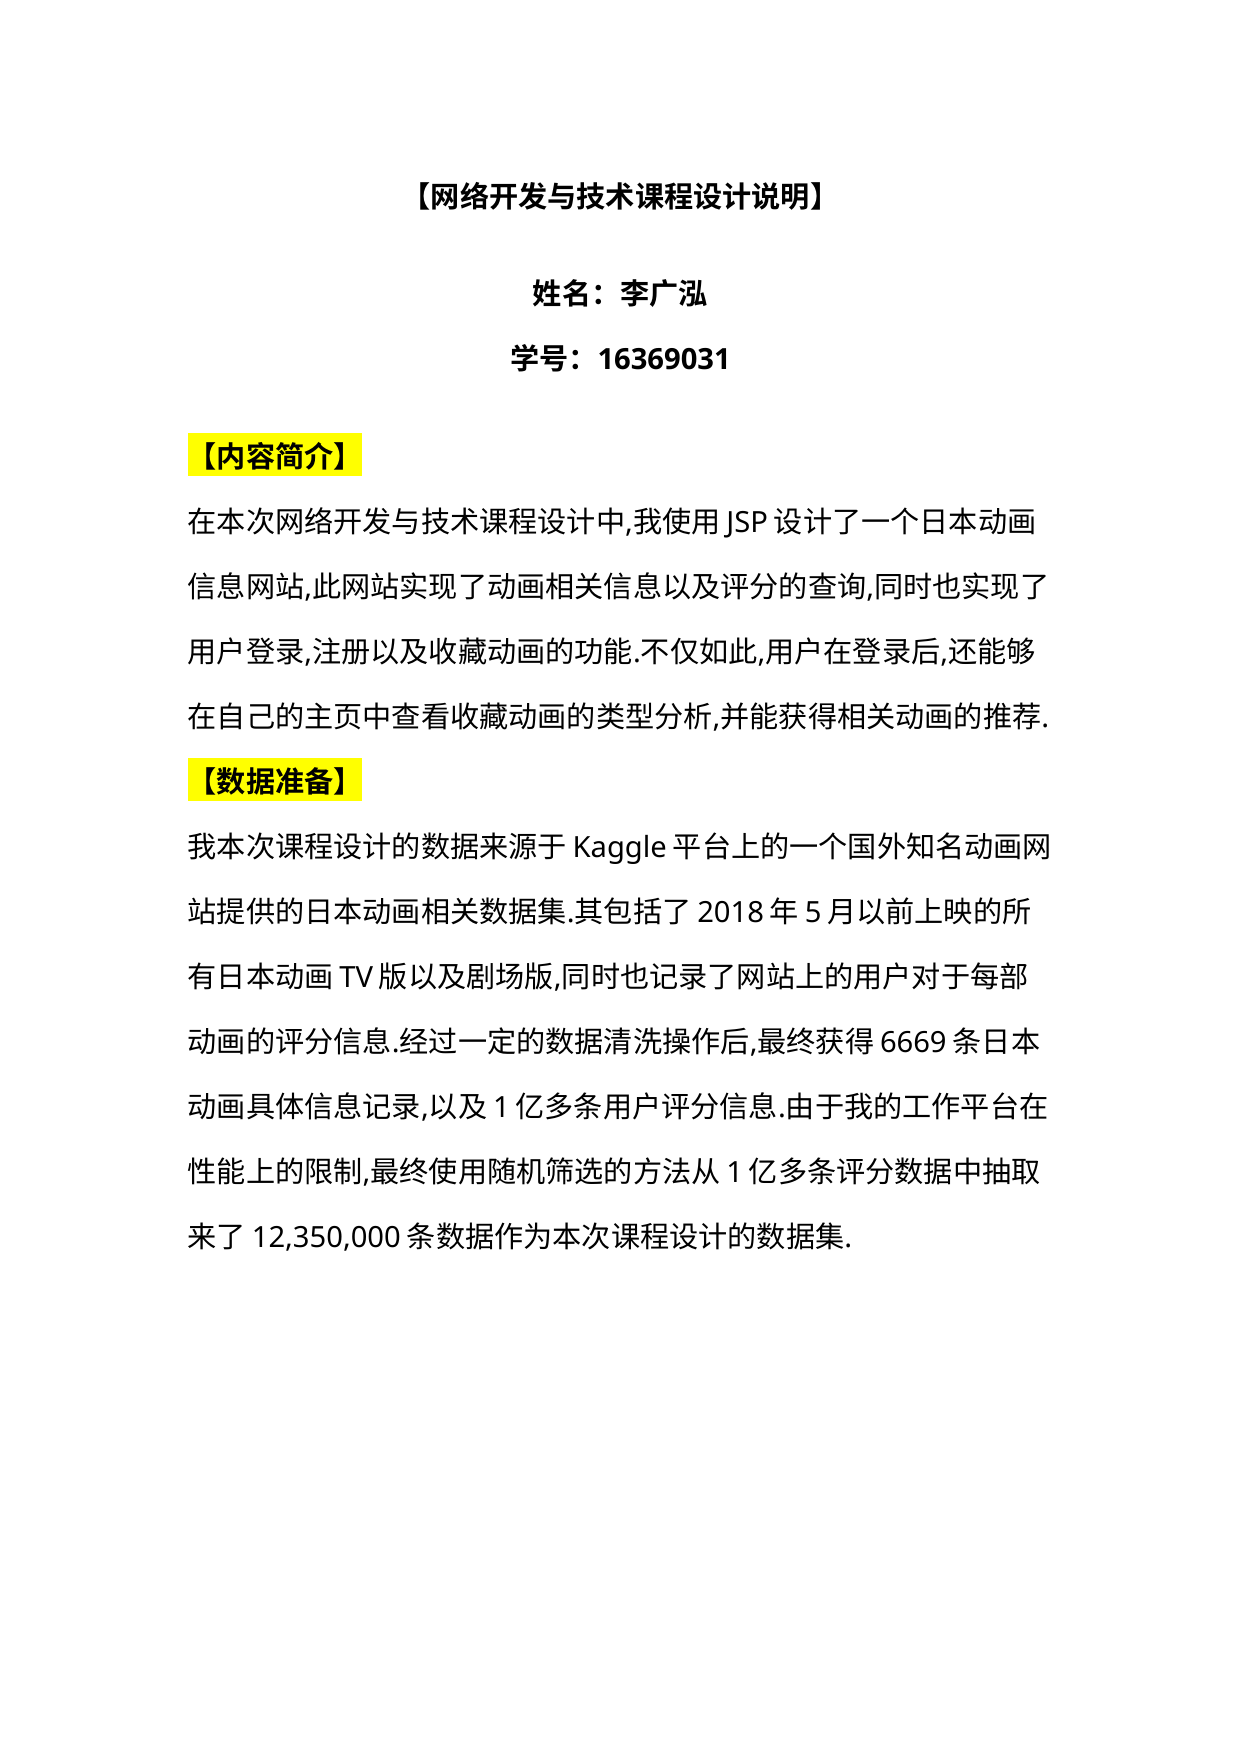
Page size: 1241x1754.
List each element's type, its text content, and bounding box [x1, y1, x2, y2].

text 学号：16369031 [187, 324, 1053, 389]
text 【数据准备】 [187, 747, 1053, 812]
text 【网络开发与技术课程设计说明】 [187, 162, 1053, 227]
text 【内容简介】 [187, 422, 1053, 487]
text 我本次课程设计的数据来源于Kaggle平台上的一个国外知名动画网站提供的日本动画相关数据集.其包括了2018年5月以前上映的所有日本动画TV版以及剧场版,同时也记录了网站上的用户对于每部动画的评分信息.经过一定的数据清洗操作后,最终获得6669条日本动画具体信息记录,以及1亿多条用户评分信息.由于我的工作平台在性能上的限制,最终使用随机筛选的方法从1亿多条评分数据中抽取来了12,350,000条数据作为本次课程设计的数据集. [187, 812, 1053, 1267]
text 在本次网络开发与技术课程设计中,我使用JSP设计了一个日本动画信息网站,此网站实现了动画相关信息以及评分的查询,同时也实现了用户登录,注册以及收藏动画的功能.不仅如此,用户在登录后,还能够在自己的主页中查看收藏动画的类型分析,并能获得相关动画的推荐. [187, 487, 1053, 747]
text 姓名：李广泓 [187, 259, 1053, 324]
